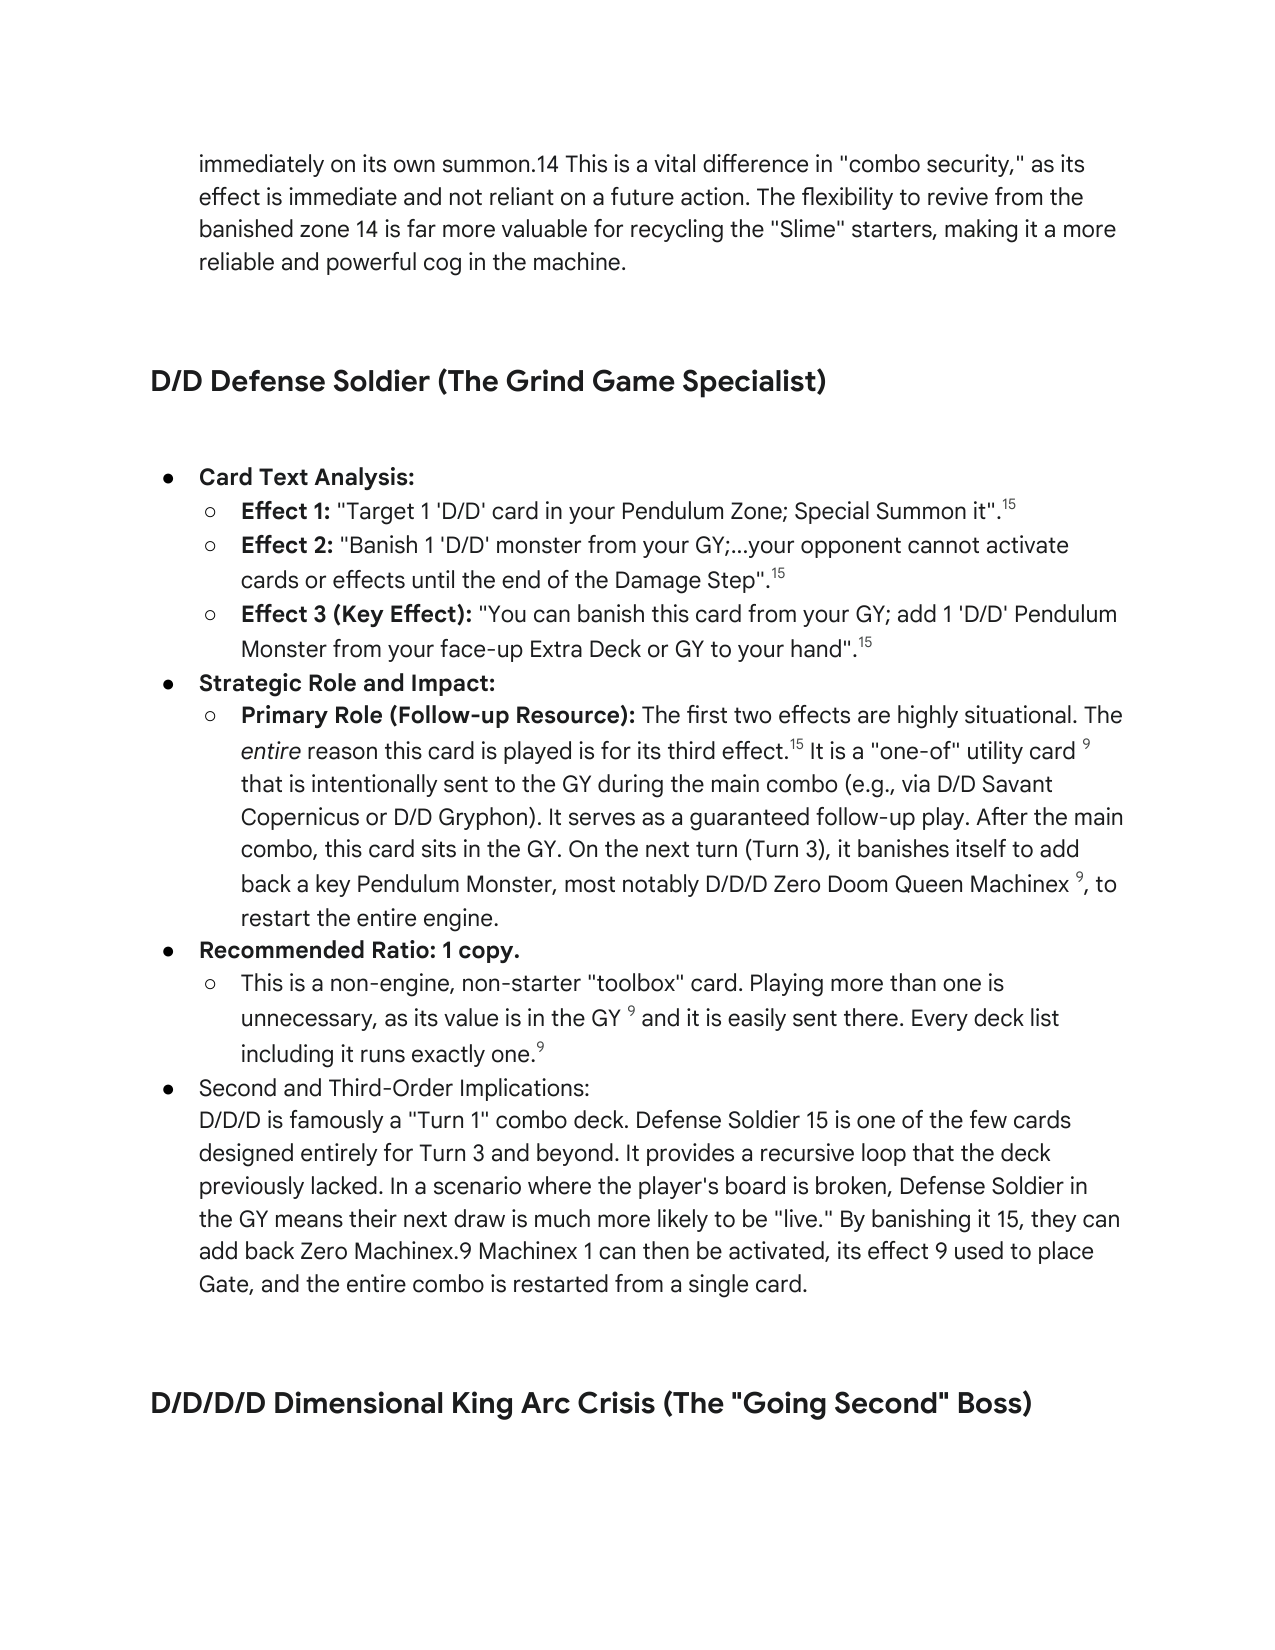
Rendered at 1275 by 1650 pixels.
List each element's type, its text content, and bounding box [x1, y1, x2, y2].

list Strategic Role and Impact: [161, 669, 1125, 698]
list Card Text Analysis: [161, 463, 1125, 492]
list Effect 1: "Target 1 'D/D' card in your Pendulum Zone; Special Summon it".15 [203, 496, 1125, 527]
list Recommended Ratio: 1 copy. [161, 937, 1125, 966]
list Second and Third-Order Implications: D/D/D is famously a "Turn 1" combo deck. Defense Soldier 15 is one of the few cards designed entirely for Turn 3 and beyond. It provides a recursive loop that the deck previously lacked. In a scenario where the player's board is broken, Defense Soldier in the GY means their next draw is much more likely to be "live." By banishing it 15, they can add back Zero Machinex.9 Machinex 1 can then be activated, its effect 9 used to place Gate, and the entire combo is restarted from a single card. [161, 1074, 1125, 1299]
list Primary Role (Follow-up Resource): The first two effects are highly situational. The entire reason this card is played is for its third effect.15 It is a "one-of" utility card 9 that is intentionally sent to the GY during the main combo (e.g., via D/D Savant Copernicus or D/D Gryphon). It serves as a guaranteed follow-up play. After the main combo, this card sits in the GY. On the next turn (Turn 3), it banishes itself to add back a key Pendulum Monster, most notably D/D/D Zero Doom Queen Machinex 9, to restart the entire engine. [203, 702, 1125, 933]
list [161, 150, 1125, 277]
list Effect 2: "Banish 1 'D/D' monster from your GY;...your opponent cannot activate cards or effects until the end of the Damage Step".15 [203, 531, 1125, 596]
subtitle D/D Defense Soldier (The Grind Game Specialist) [150, 363, 1125, 400]
subtitle D/D/D/D Dimensional King Arc Crisis (The "Going Second" Boss) [150, 1386, 1125, 1422]
list Effect 3 (Key Effect): "You can banish this card from your GY; add 1 'D/D' Pendulum Monster from your face-up Extra Deck or GY to your hand".15 [203, 600, 1125, 665]
list This is a non-engine, non-starter "toolbox" card. Playing more than one is unnecessary, as its value is in the GY 9 and it is easily sent there. Every deck list including it runs exactly one.9 [203, 969, 1125, 1070]
